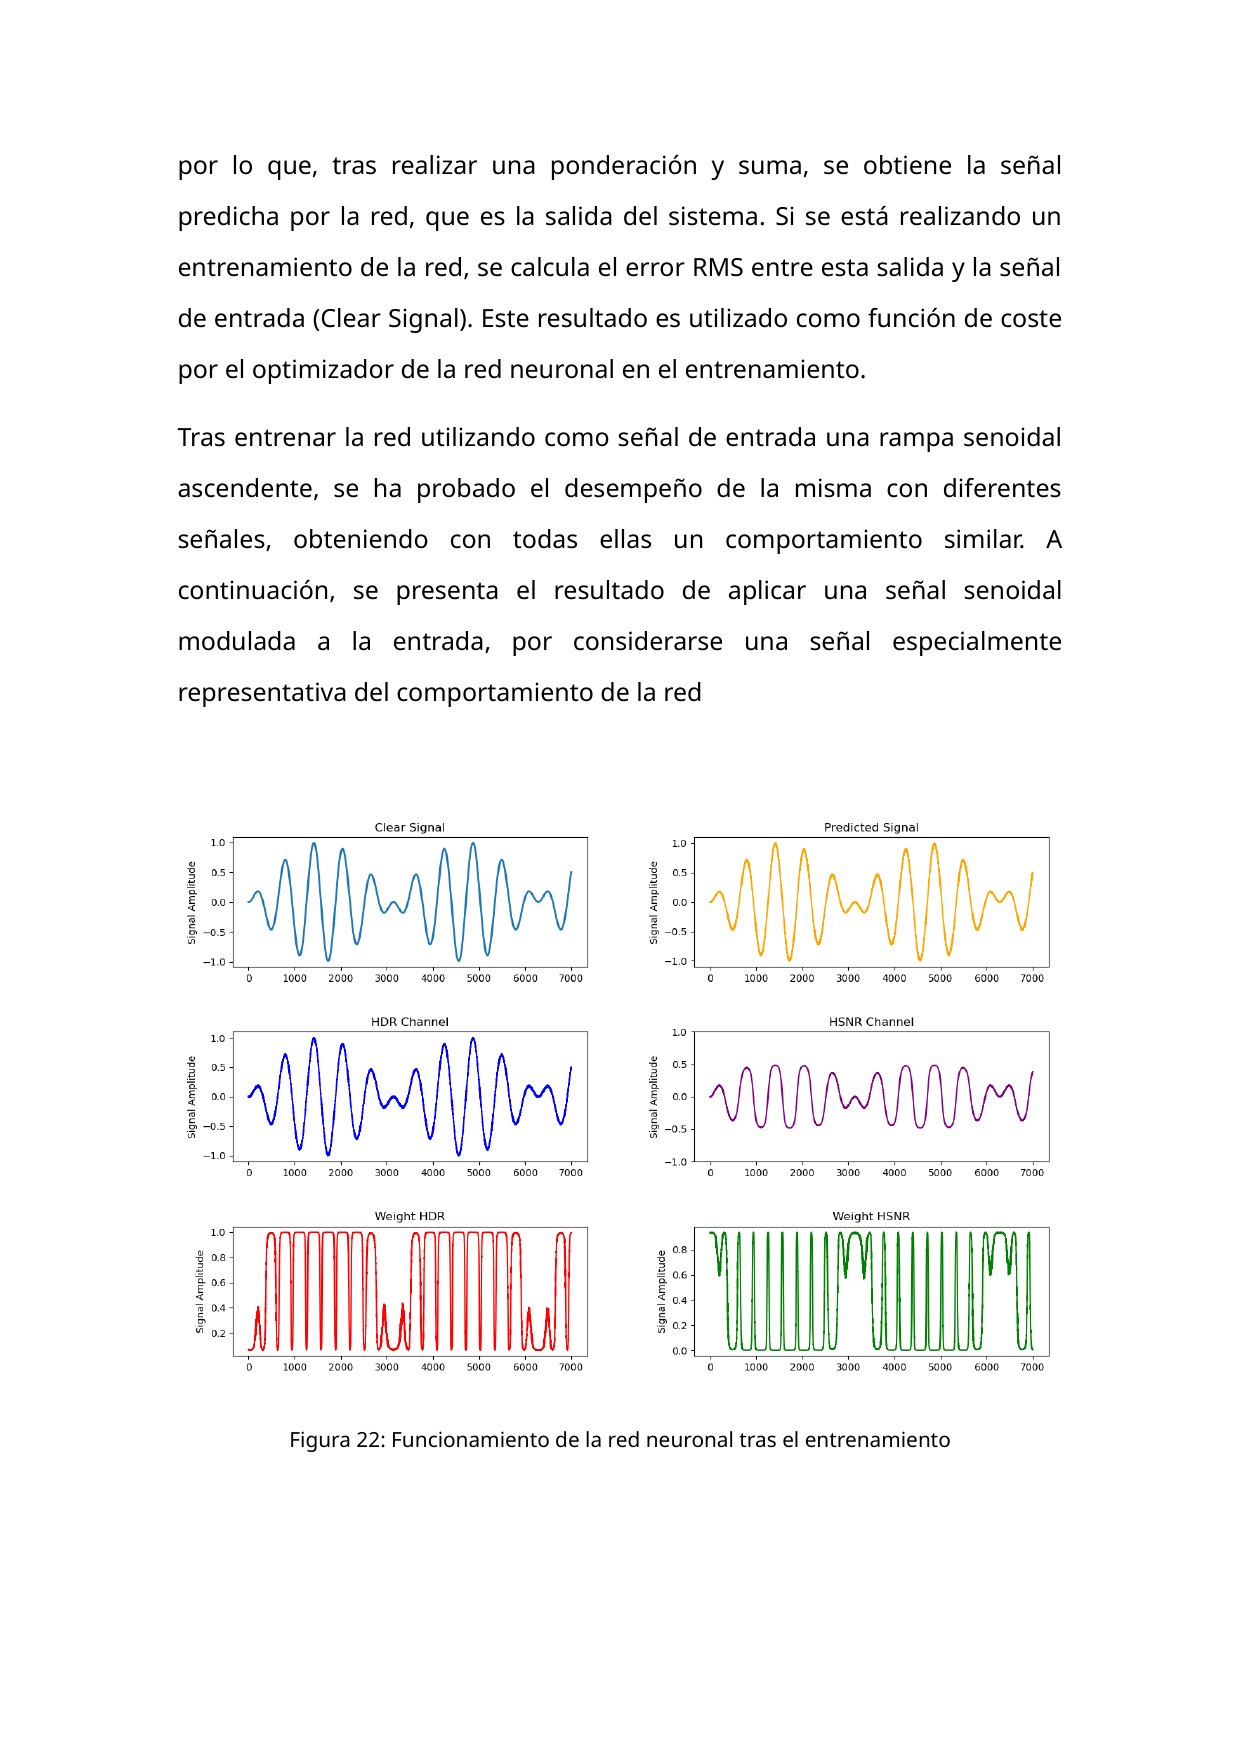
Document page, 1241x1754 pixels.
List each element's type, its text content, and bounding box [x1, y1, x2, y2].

text Figura 22: Funcionamiento de la red neuronal tras el entrenamiento [177, 1425, 1063, 1453]
text Tras entrenar la red utilizando como señal de entrada una rampa senoidal ascendente, se ha probado el desempeño de la misma con diferentes señales, obteniendo con todas ellas un comportamiento similar. A continuación, se presenta el resultado de aplicar una señal senoidal modulada a la entrada, por considerarse una señal especialmente representativa del comportamiento de la red [177, 419, 1063, 709]
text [177, 148, 1063, 386]
picture [177, 810, 1063, 1392]
